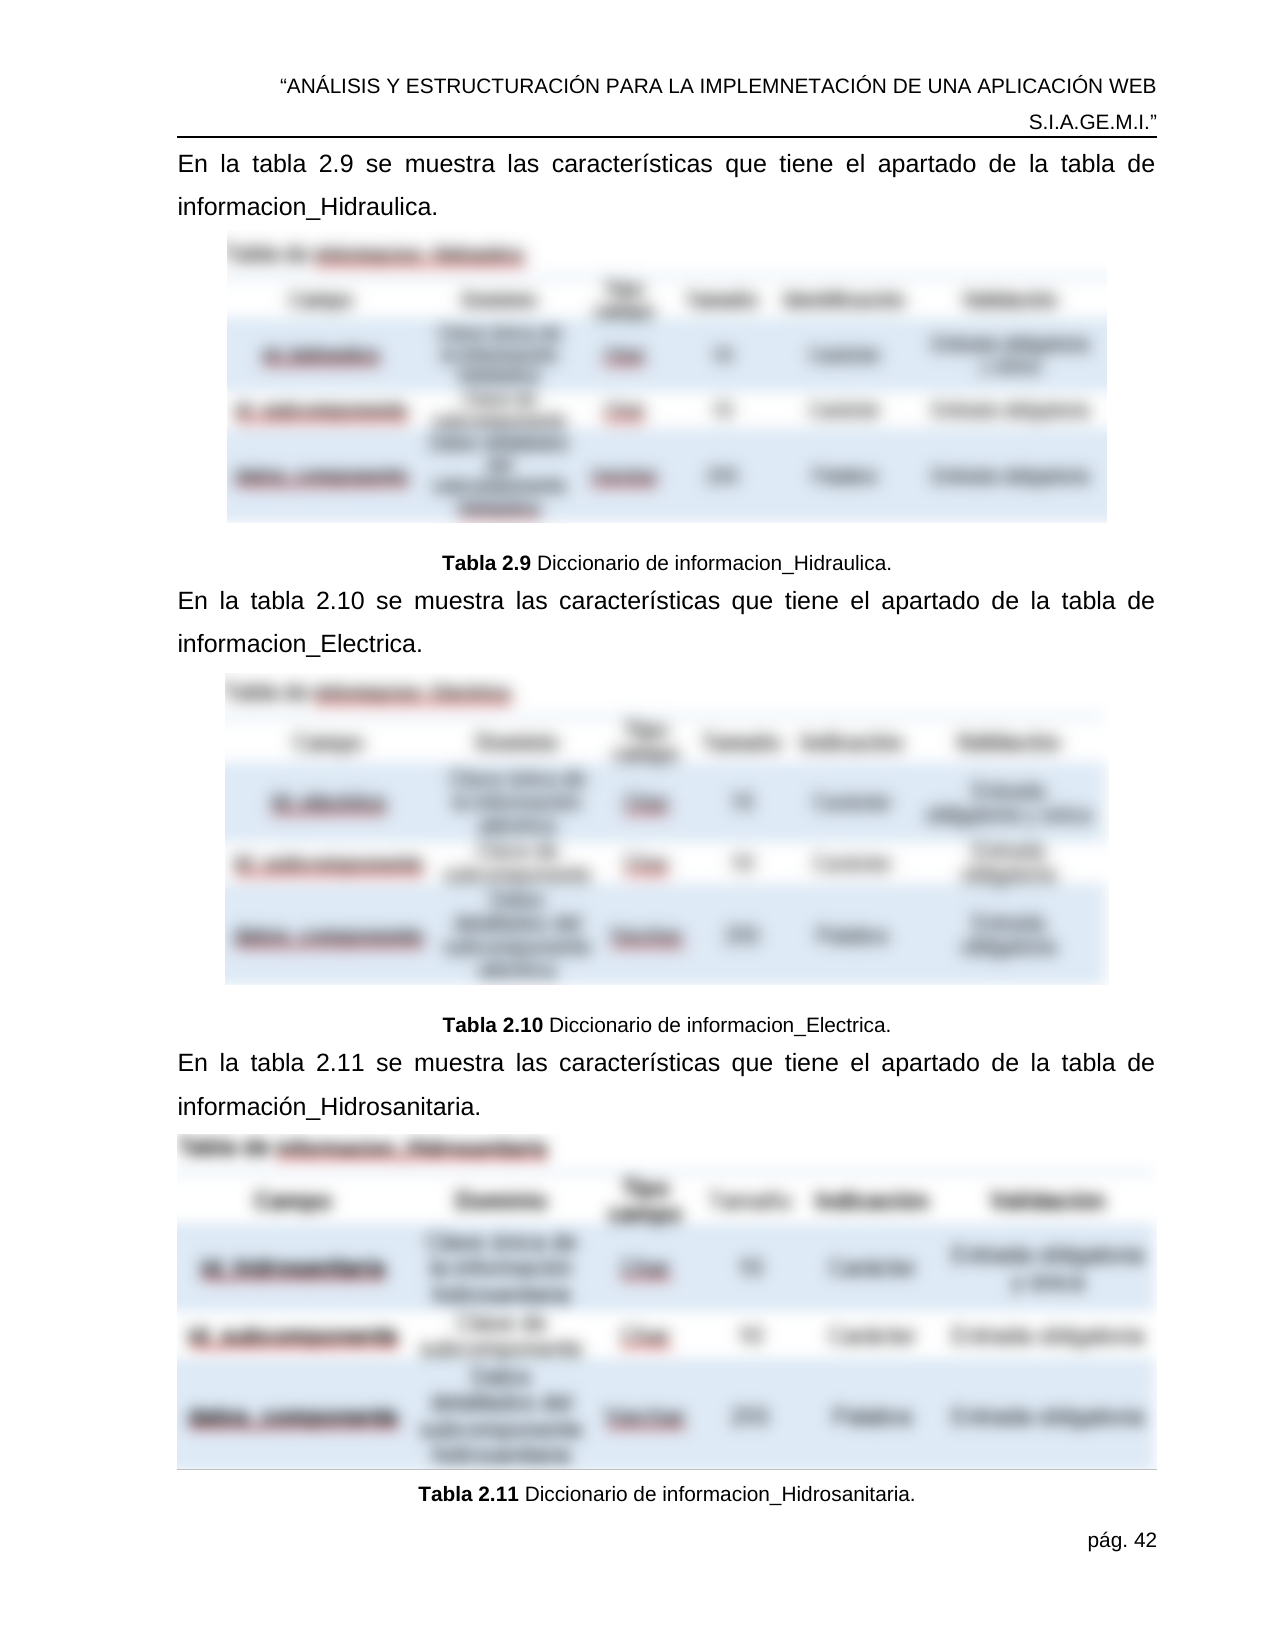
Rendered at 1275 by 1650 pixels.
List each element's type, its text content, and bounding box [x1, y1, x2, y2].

text Tabla 2.11 Diccionario de informacion_Hidrosanitaria. [177, 1482, 1157, 1506]
picture [225, 673, 1109, 985]
picture [177, 1134, 1157, 1471]
picture [227, 230, 1107, 523]
text En la tabla 2.10 se muestra las características que tiene el apartado de la tabla de informacion_Electrica. [177, 586, 1157, 658]
text En la tabla 2.9 se muestra las características que tiene el apartado de la tabla de informacion_Hidraulica. [177, 149, 1157, 221]
text En la tabla 2.11 se muestra las características que tiene el apartado de la tabla de información_Hidrosanitaria. [177, 1048, 1157, 1120]
